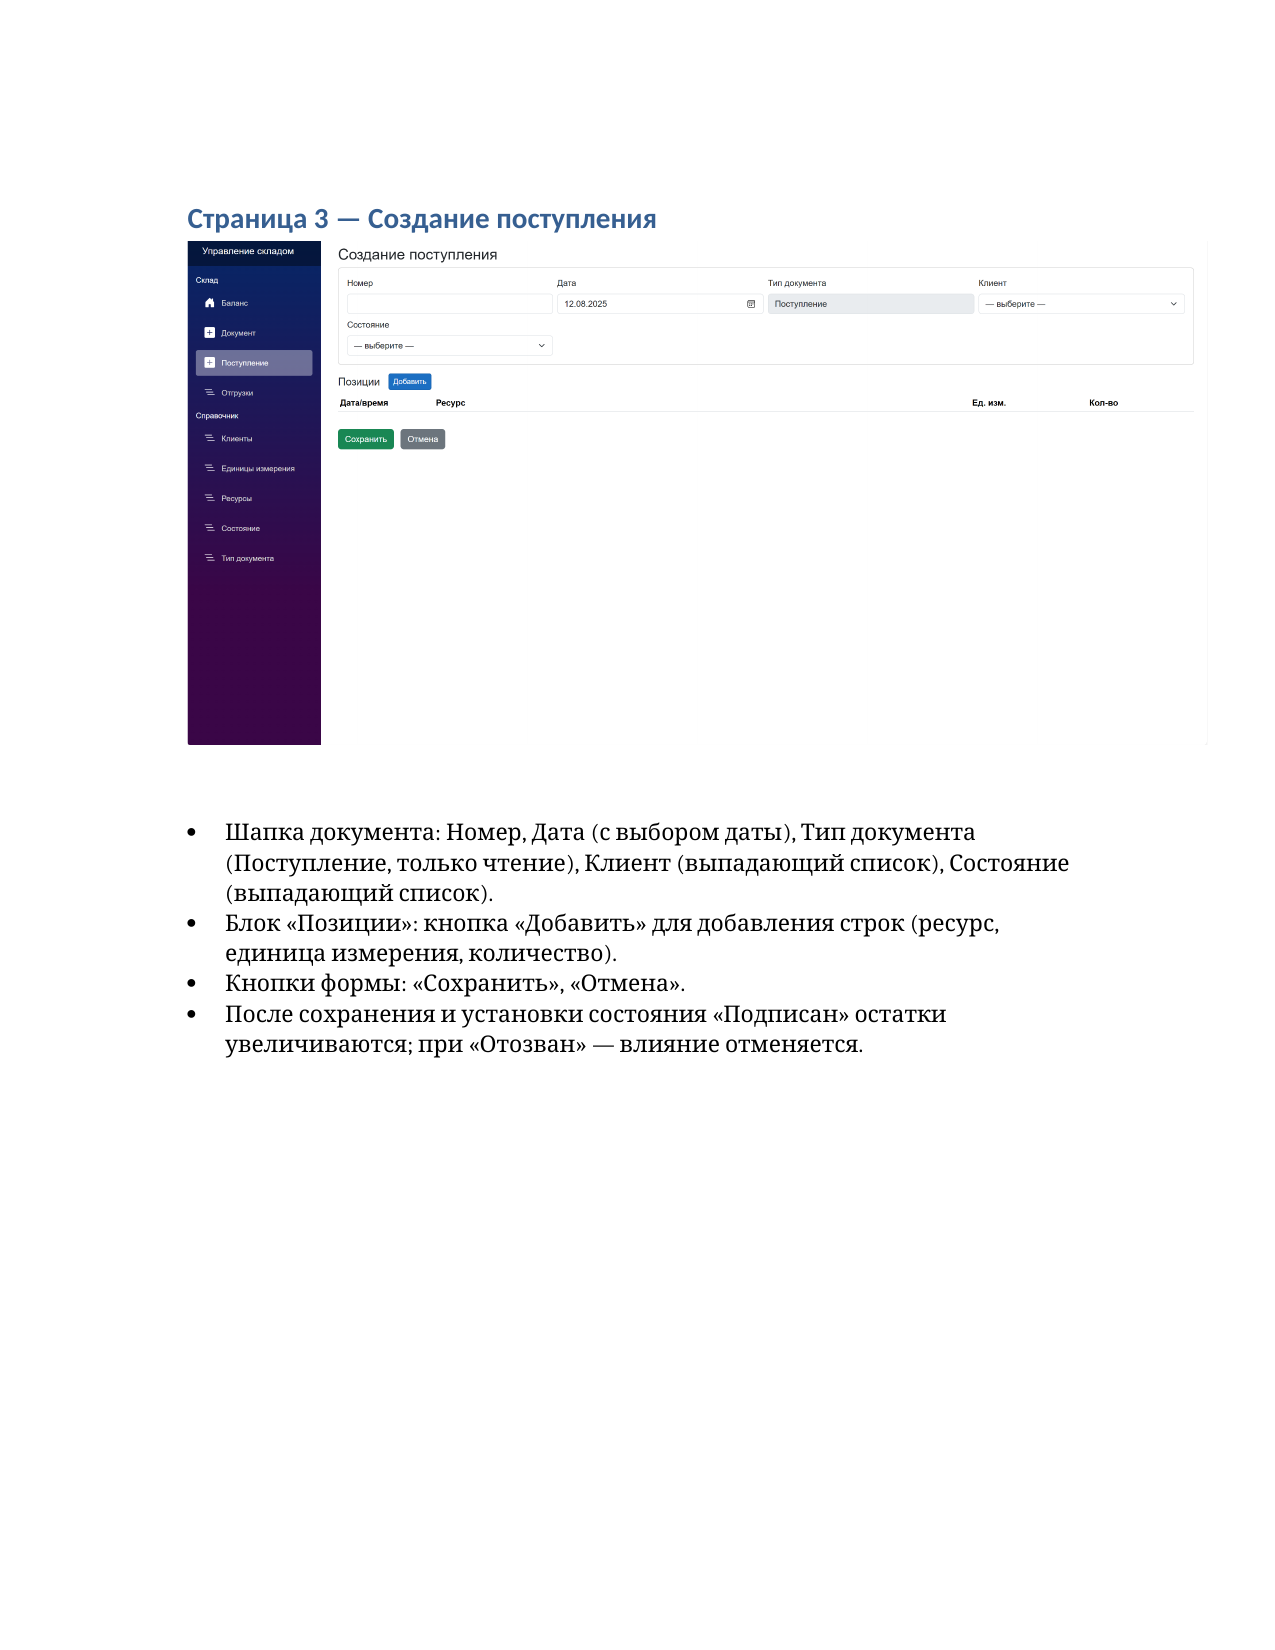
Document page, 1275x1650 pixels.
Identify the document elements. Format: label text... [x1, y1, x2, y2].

list Шапка документа: Номер, Дата (с выбором даты), Тип документа (Поступление, только чтение), Клиент (выпадающий список), Состояние (выпадающий список). [187, 820, 1087, 907]
list После сохранения и установки состояния «Подписан» остатки увеличиваются; при «Отозван» — влияние отменяется. [187, 1001, 1087, 1058]
list Блок «Позиции»: кнопка «Добавить» для добавления строк (ресурс, единица измерения, количество). [187, 911, 1087, 967]
list Кнопки формы: «Сохранить», «Отмена». [187, 971, 1087, 998]
picture [187, 241, 1208, 745]
subtitle Страница 3 — Создание поступления [187, 200, 1087, 236]
